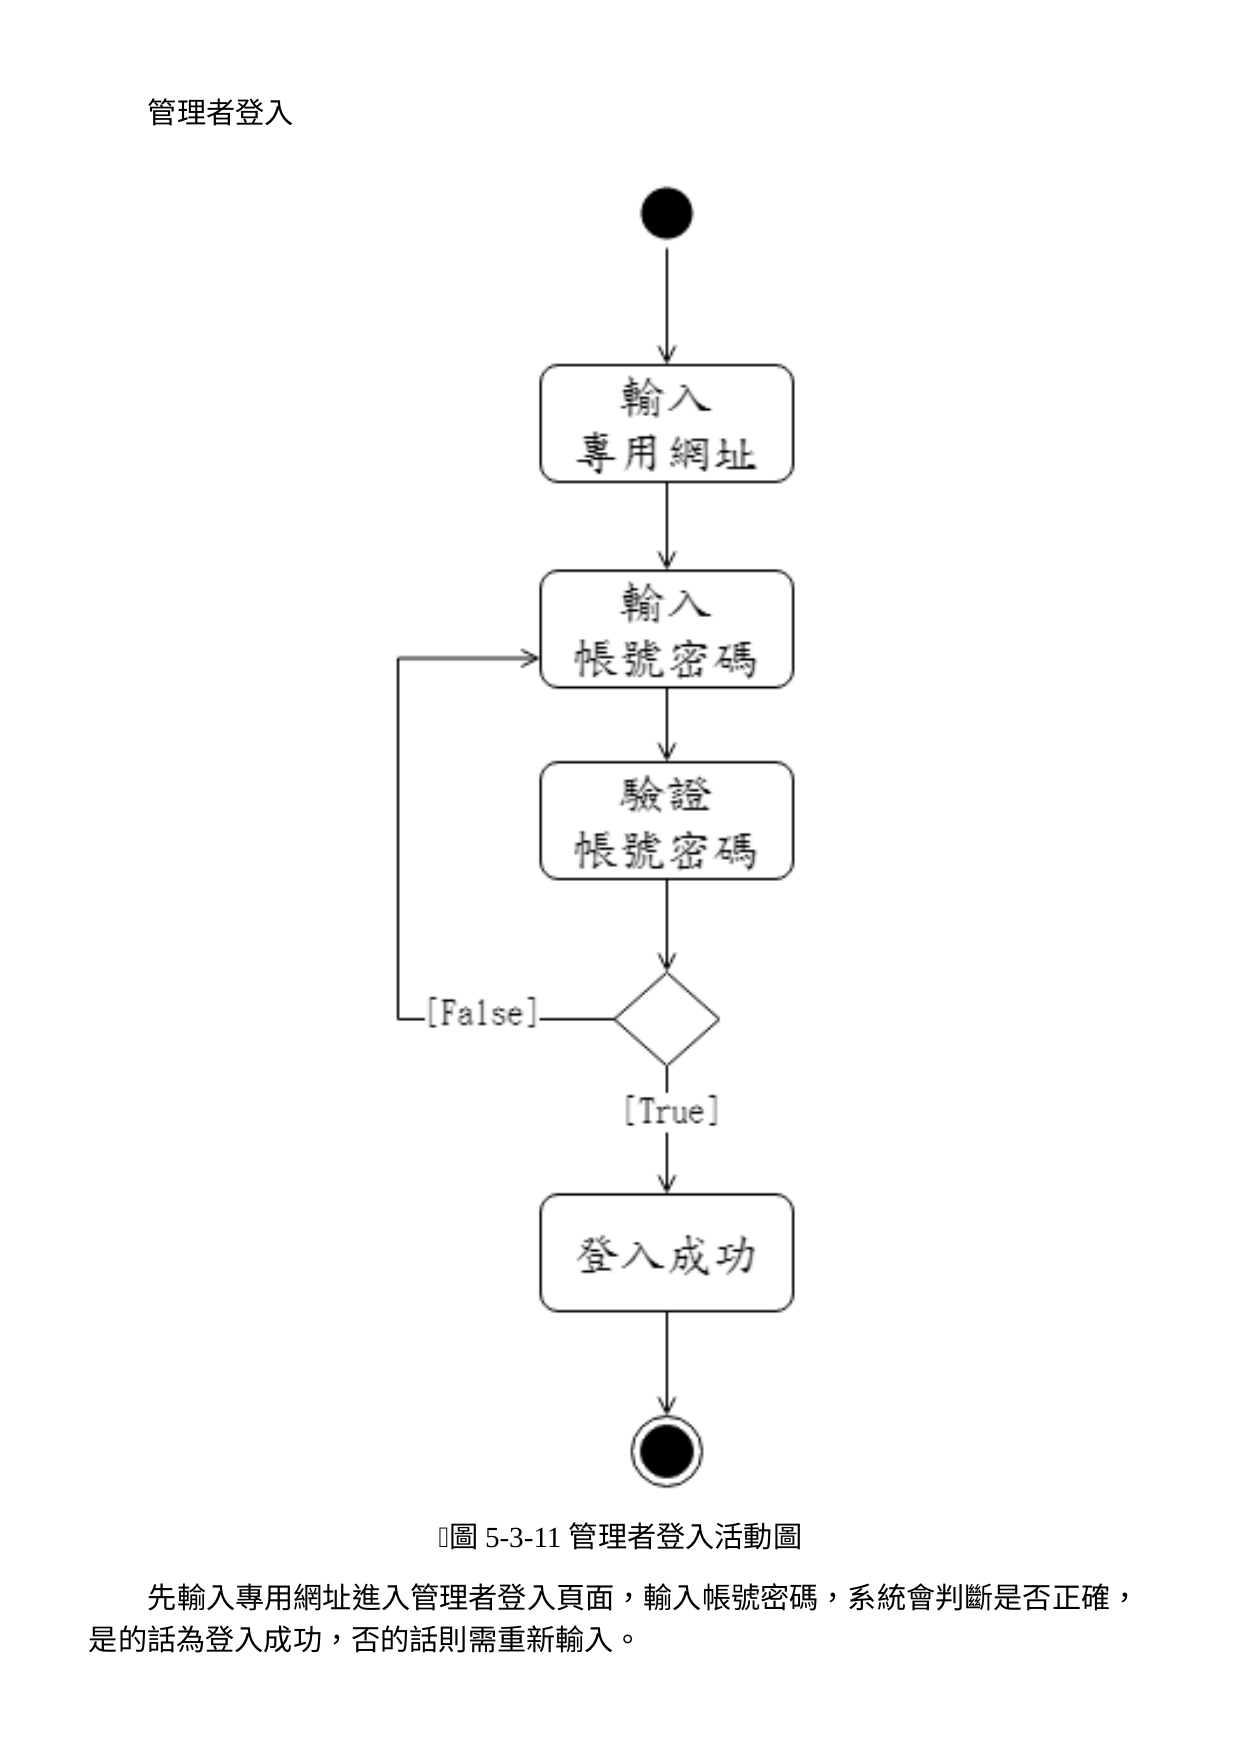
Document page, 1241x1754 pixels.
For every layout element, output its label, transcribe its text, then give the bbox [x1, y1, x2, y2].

text 管理者登入 [89, 89, 1152, 132]
text 先輸入專用網址進入管理者登入頁面，輸入帳號密碼，系統會判斷是否正確，是的話為登入成功，否的話則需重新輸入。 [89, 1575, 1152, 1659]
picture [297, 131, 954, 1514]
